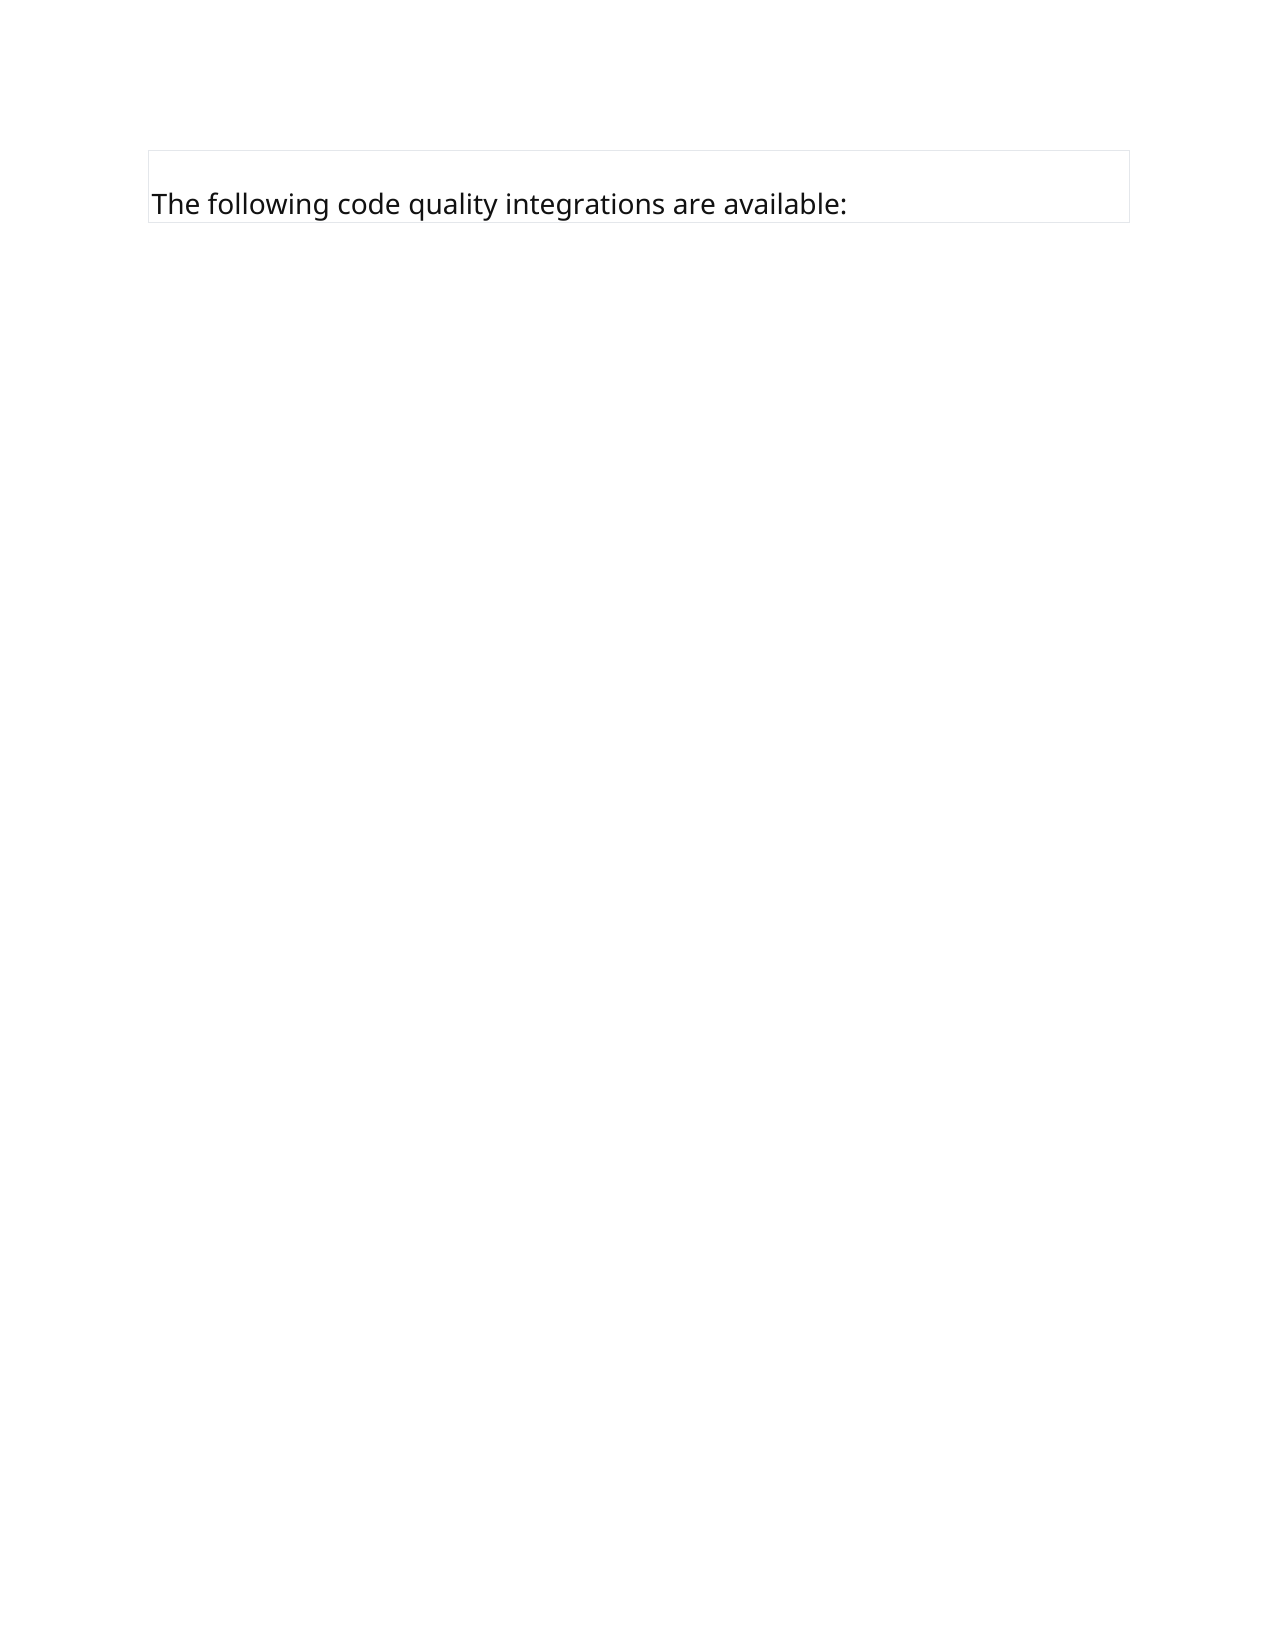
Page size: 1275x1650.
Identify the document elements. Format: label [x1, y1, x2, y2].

table_cell [149, 151, 1129, 221]
